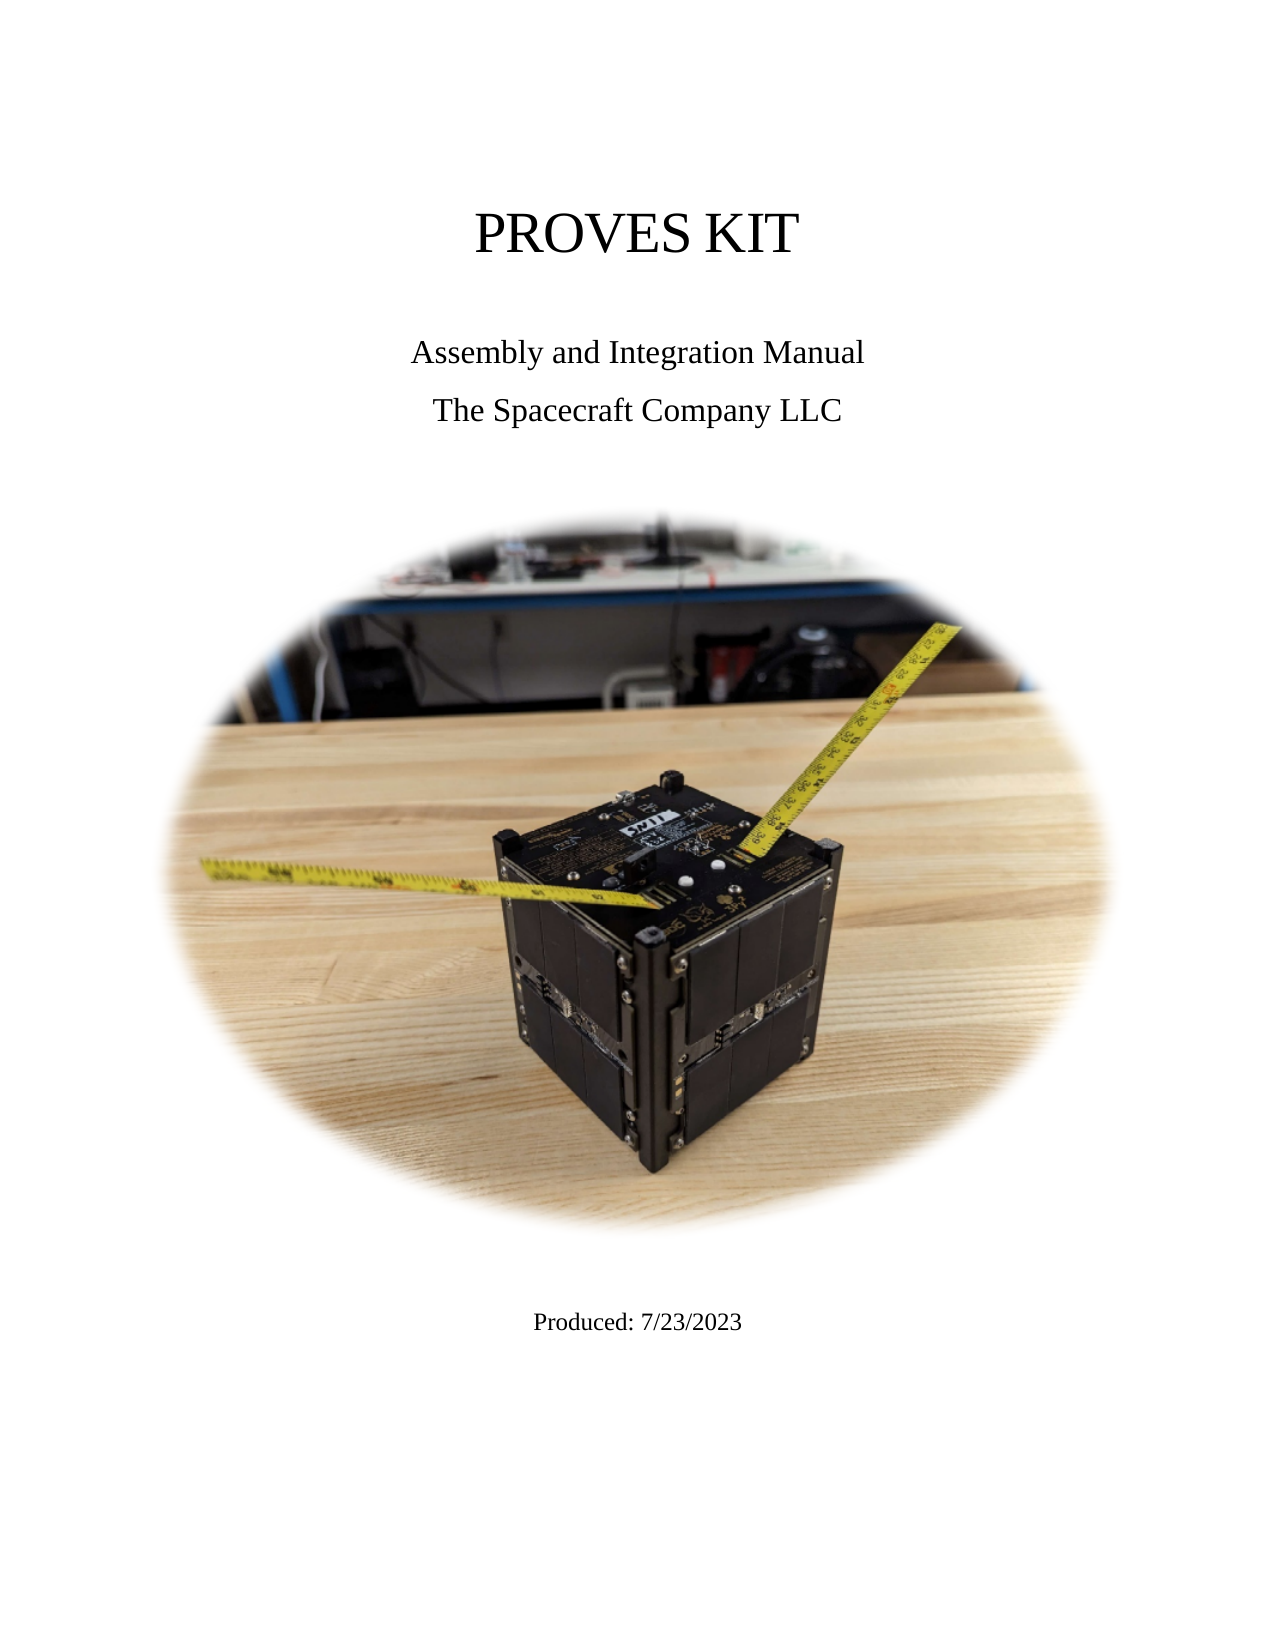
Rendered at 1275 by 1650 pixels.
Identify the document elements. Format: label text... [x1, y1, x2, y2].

title PROVES KIT [150, 198, 1125, 265]
text Assembly and Integration Manual [150, 332, 1125, 370]
picture [180, 534, 1095, 1210]
text Produced: 7/23/2023 [150, 1307, 1125, 1336]
text The Spacecraft Company LLC [150, 390, 1125, 428]
